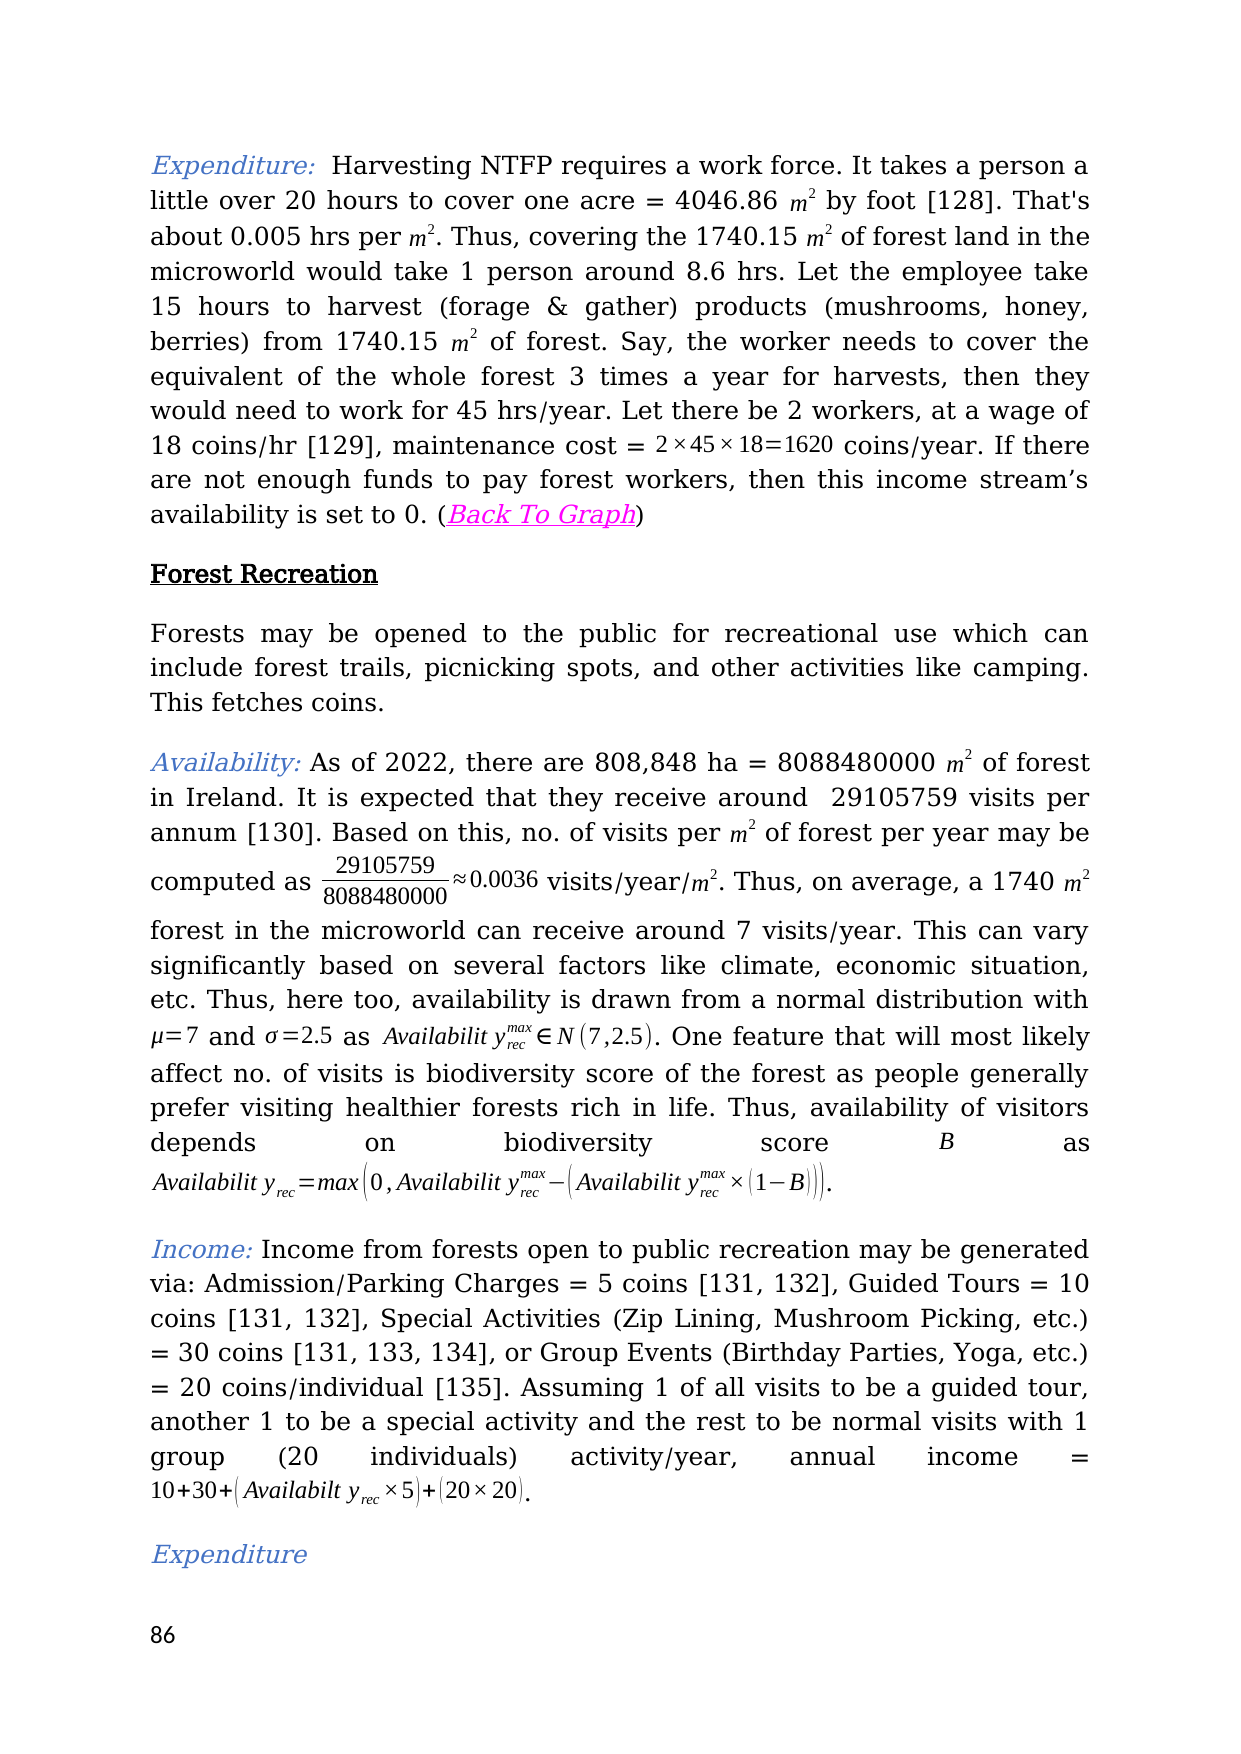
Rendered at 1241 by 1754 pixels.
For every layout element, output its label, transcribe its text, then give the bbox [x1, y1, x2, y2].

subtitle Forest Recreation [150, 558, 1090, 588]
text Expenditure [150, 1539, 1090, 1569]
text Expenditure: Harvesting NTFP requires a work force. It takes a person a little over 20 hours to cover one acre = 4046.86 by foot [128]. That's about 0.005 hrs per . Thus, covering the 1740.15 of forest land in the microworld would take 1 person around 8.6 hrs. Let the employee take 15 hours to harvest (forage & gather) products (mushrooms, honey, berries) from 1740.15 of forest. Say, the worker needs to cover the equivalent of the whole forest 3 times a year for harvests, then they would need to work for 45 hrs/year. Let there be 2 workers, at a wage of 18 coins/hr [129], maintenance cost = coins/year. If there are not enough funds to pay forest workers, then this income stream’s availability is set to 0. (Back To Graph) [150, 150, 1090, 528]
text Income: Income from forests open to public recreation may be generated via: Admission/Parking Charges = 5 coins [131, 132], Guided Tours = 10 coins [131, 132], Special Activities (Zip Lining, Mushroom Picking, etc.) = 30 coins [131, 133, 134], or Group Events (Birthday Parties, Yoga, etc.) = 20 coins/individual [135]. Assuming 1 of all visits to be a guided tour, another 1 to be a special activity and the rest to be normal visits with 1 group (20 individuals) activity/year, annual income = . [150, 1233, 1090, 1509]
text Forests may be opened to the public for recreational use which can include forest trails, picnicking spots, and other activities like camping. This fetches coins. [150, 617, 1090, 716]
text Availability: As of 2022, there are 808,848 ha = 8088480000 of forest in Ireland. It is expected that they receive around 29105759 visits per annum [130]. Based on this, no. of visits per of forest per year may be computed as visits/year/. Thus, on average, a 1740 forest in the microworld can receive around 7 visits/year. This can vary significantly based on several factors like climate, economic situation, etc. Thus, here too, availability is drawn from a normal distribution with and as . One feature that will most likely affect no. of visits is biodiversity score of the forest as people generally prefer visiting healthier forests rich in life. Thus, availability of visitors depends on biodiversity score as . [150, 746, 1090, 1204]
